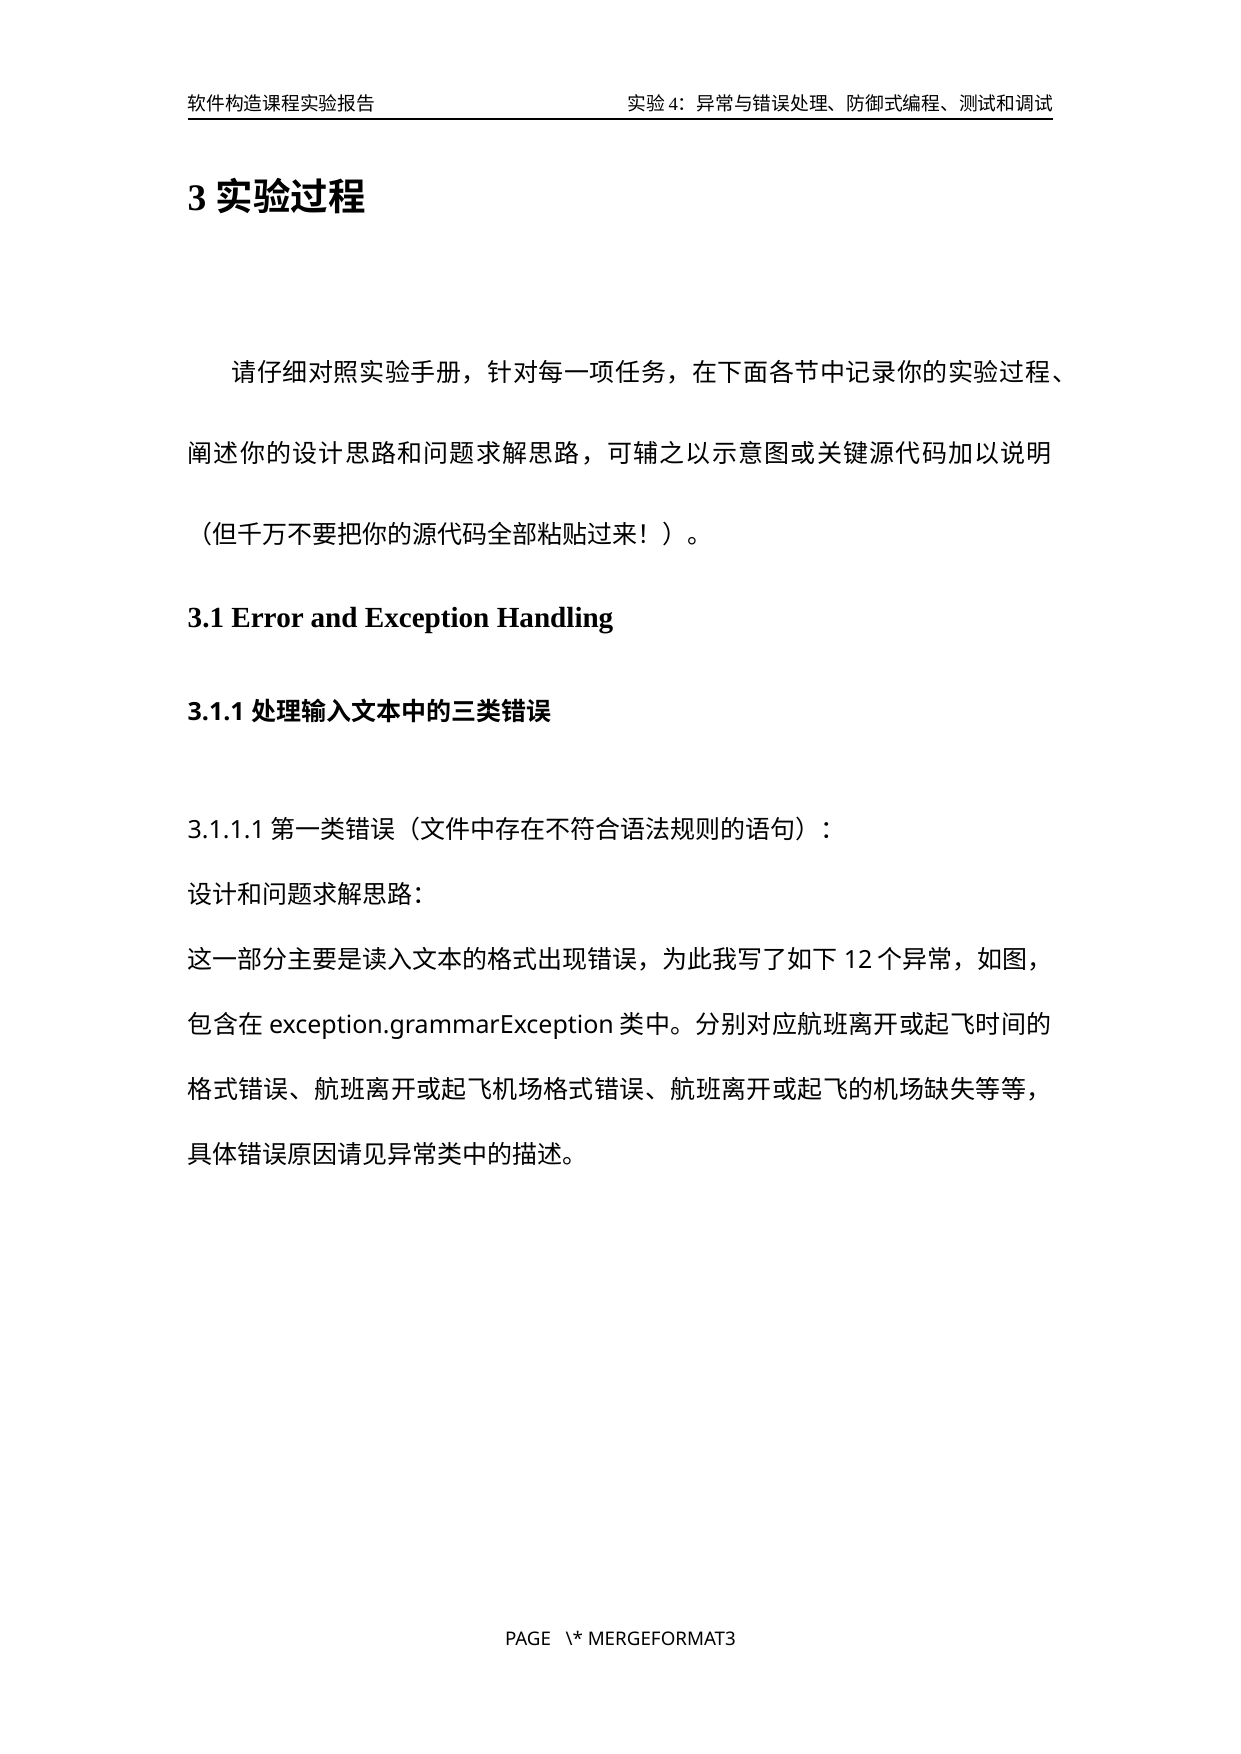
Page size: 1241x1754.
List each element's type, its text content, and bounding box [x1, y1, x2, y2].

subtitle Error and Exception Handling [187, 585, 1053, 650]
text 请仔细对照实验手册，针对每一项任务，在下面各节中记录你的实验过程、阐述你的设计思路和问题求解思路，可辅之以示意图或关键源代码加以说明（但千万不要把你的源代码全部粘贴过来！）。 [187, 338, 1053, 565]
subtitle 实验过程 [187, 162, 1053, 227]
subtitle 处理输入文本中的三类错误 [187, 677, 1053, 742]
text 设计和问题求解思路： [187, 860, 1053, 925]
text 这一部分主要是读入文本的格式出现错误，为此我写了如下12个异常，如图，包含在exception.grammarException类中。分别对应航班离开或起飞时间的格式错误、航班离开或起飞机场格式错误、航班离开或起飞的机场缺失等等，具体错误原因请见异常类中的描述。 [187, 925, 1053, 1185]
text 3.1.1.1第一类错误（文件中存在不符合语法规则的语句）： [187, 795, 1053, 860]
